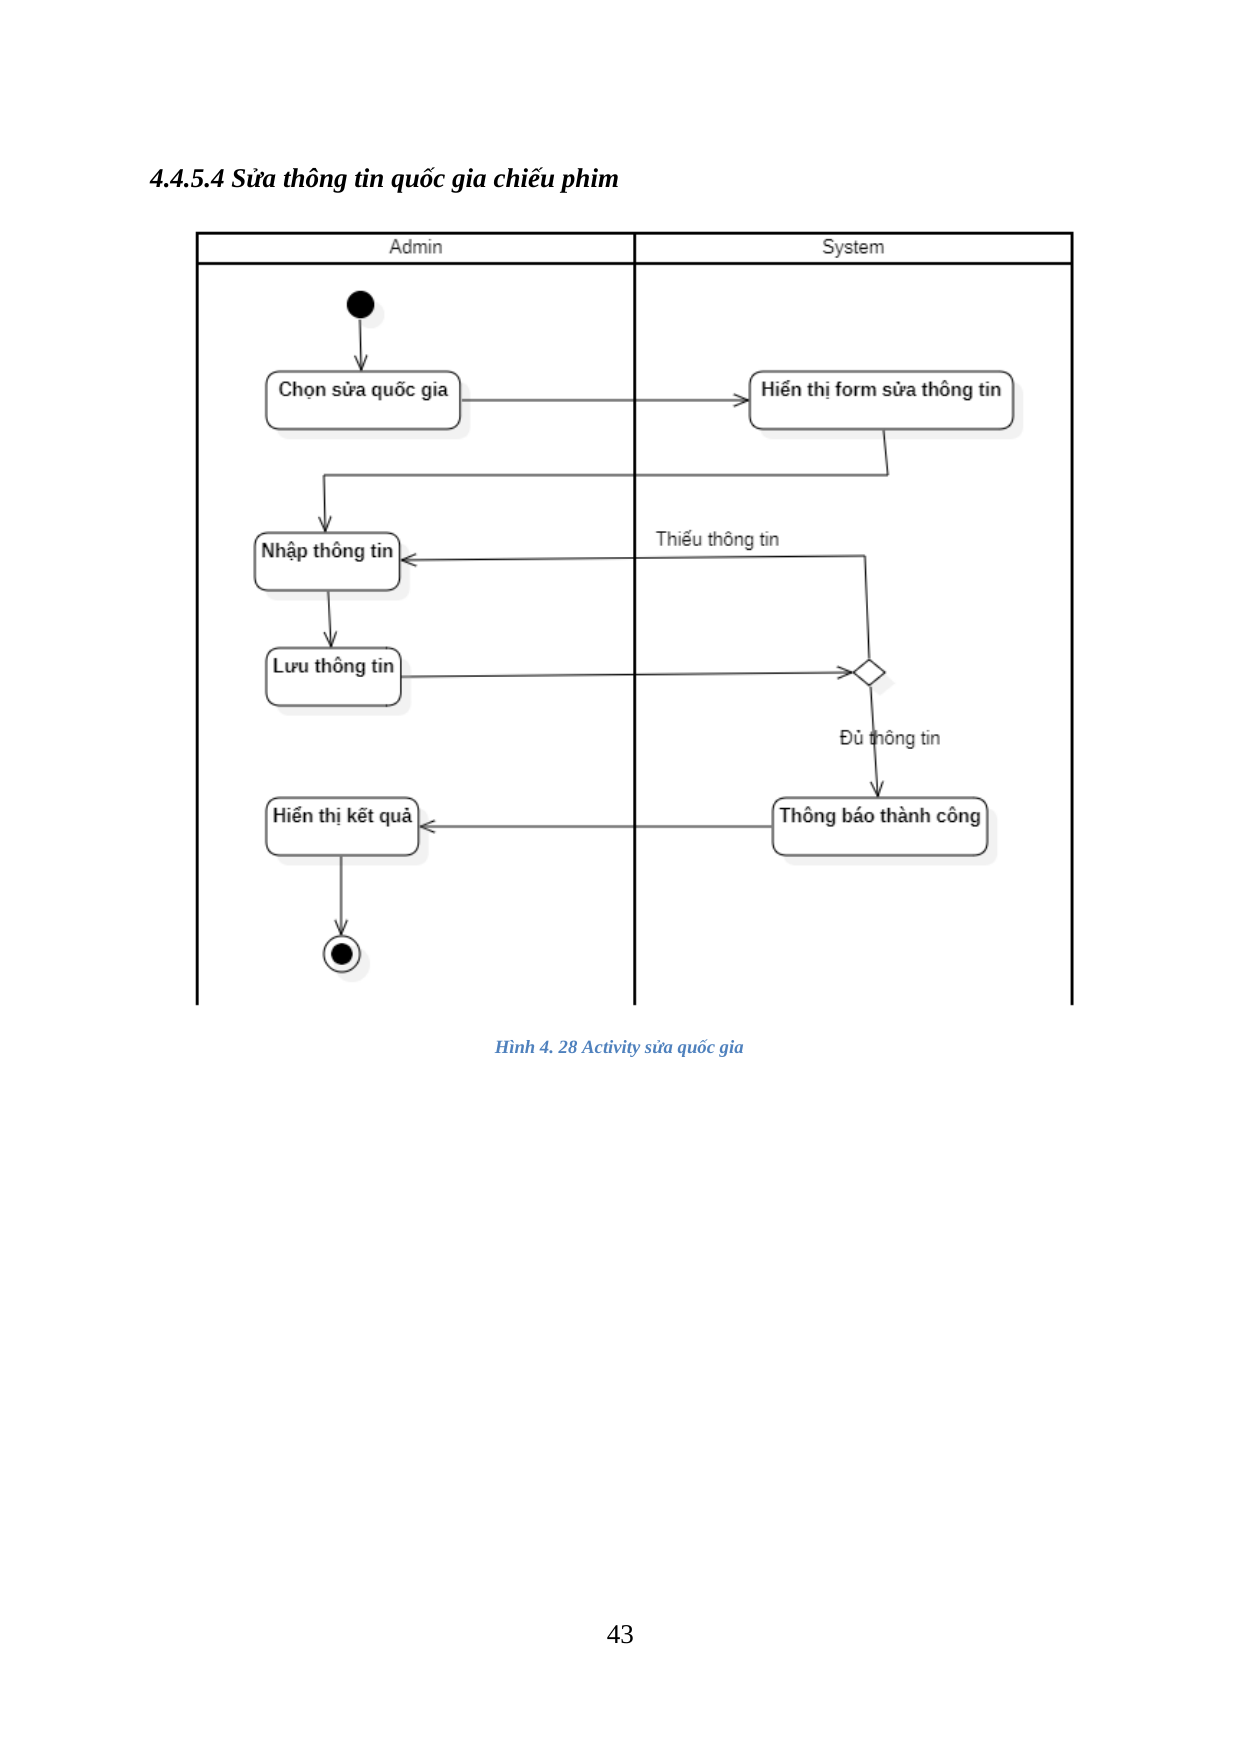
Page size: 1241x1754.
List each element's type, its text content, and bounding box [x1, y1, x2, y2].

text Hình 4. 28 Activity sửa quốc gia [150, 1037, 1090, 1058]
picture [150, 209, 1091, 1037]
text 4.4.5.4 Sửa thông tin quốc gia chiếu phim [150, 162, 1090, 194]
